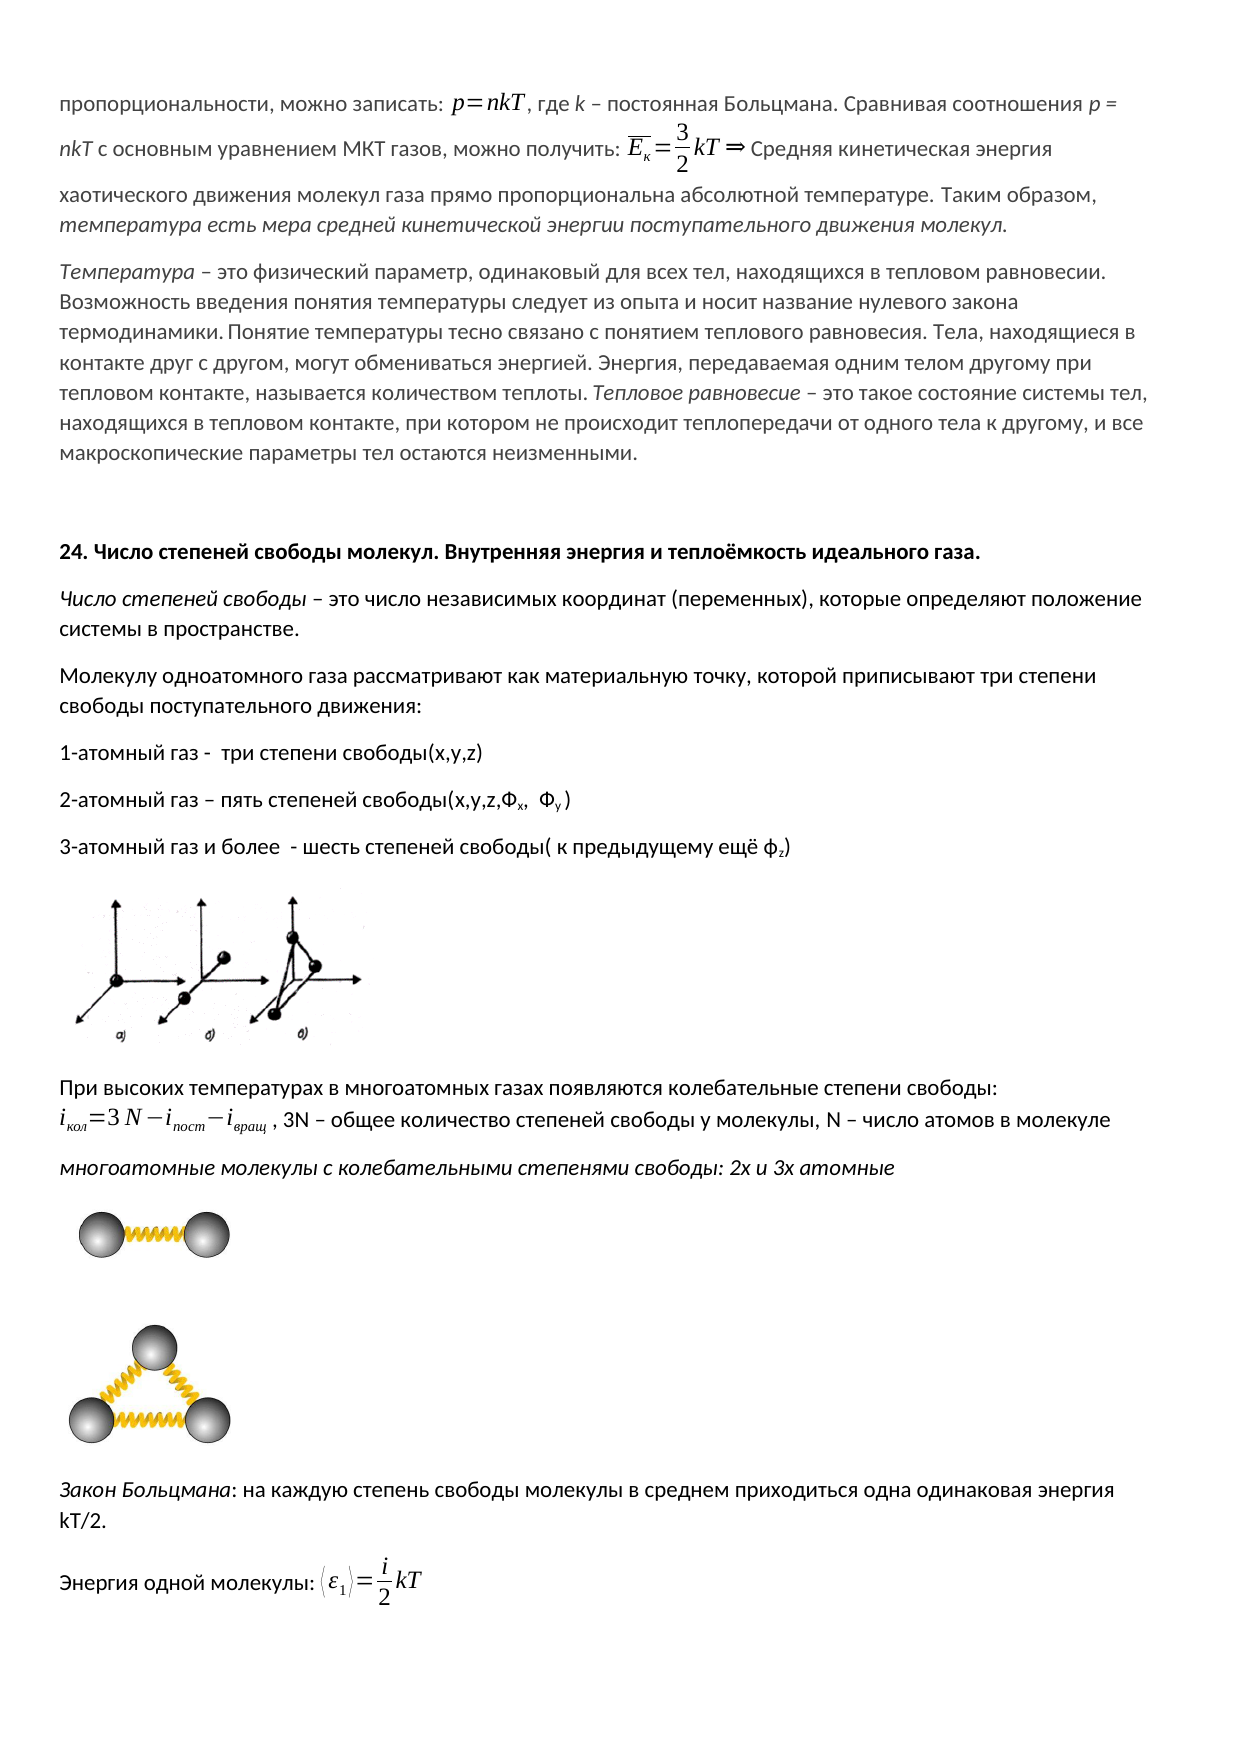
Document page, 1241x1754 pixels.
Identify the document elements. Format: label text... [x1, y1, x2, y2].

picture [59, 1200, 259, 1457]
text 3-атомный газ и более - шесть степеней свободы( к предыдущему ещё фz) [59, 832, 1152, 860]
picture [59, 879, 374, 1055]
text 2-атомный газ – пять степеней свободы(x,y,z,Фx, Фy ) [59, 785, 1152, 813]
text многоатомные молекулы с колебательными степенями свободы: 2х и 3х атомные [59, 1153, 1152, 1181]
text 24. Число степеней свободы молекул. Внутренняя энергия и теплоёмкость идеального газа. [59, 537, 1152, 566]
text Молекулу одноатомного газа рассматривают как материальную точку, которой приписывают три степени свободы поступательного движения: [59, 661, 1152, 720]
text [59, 89, 1152, 238]
text Закон Больцмана: на каждую степень свободы молекулы в среднем приходиться одна одинаковая энергия kT/2. [59, 1476, 1152, 1534]
text Энергия одной молекулы: [59, 1553, 1152, 1612]
text 1-атомный газ - три степени свободы(x,y,z) [59, 738, 1152, 767]
text Число степеней свободы – это число независимых координат (переменных), которые определяют положение системы в пространстве. [59, 584, 1152, 643]
text При высоких температурах в многоатомных газах появляются колебательные степени свободы: , 3N – общее количество степеней свободы у молекулы, N – число атомов в молекуле [59, 1073, 1152, 1134]
text Температура – это физический параметр, одинаковый для всех тел, находящихся в тепловом равновесии. Возможность введения понятия температуры следует из опыта и носит название нулевого закона термодинамики. Понятие температуры тесно связано с понятием теплового равновесия. Тела, находящиеся в контакте друг с другом, могут обмениваться энергией. Энергия, передаваемая одним телом другому при тепловом контакте, называется количеством теплоты. Тепловое равновесие – это такое состояние системы тел, находящихся в тепловом контакте, при котором не происходит теплопередачи от одного тела к другому, и все макроскопические параметры тел остаются неизменными. [59, 257, 1152, 466]
